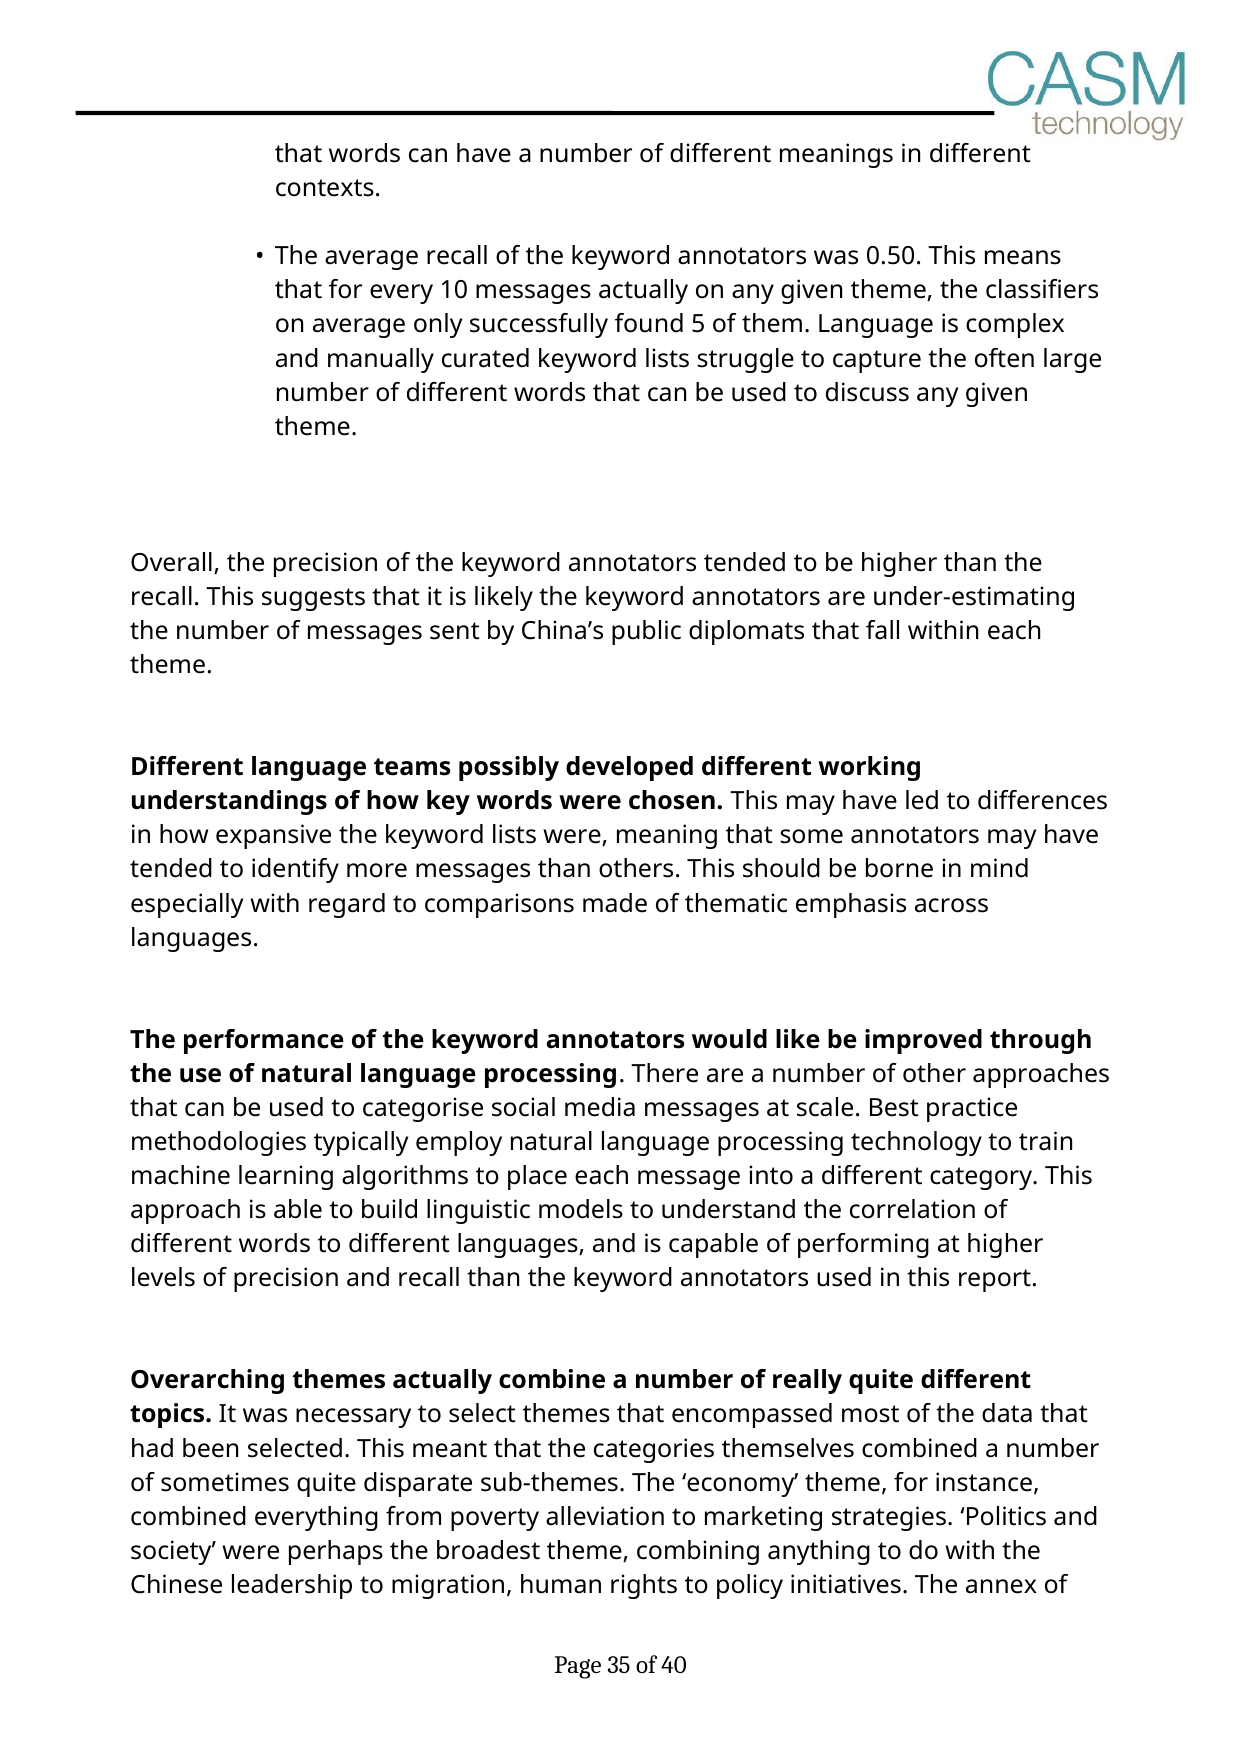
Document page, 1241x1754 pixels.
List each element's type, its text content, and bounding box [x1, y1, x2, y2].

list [255, 136, 1110, 204]
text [130, 1362, 1110, 1601]
picture [956, 20, 1218, 169]
text The performance of the keyword annotators would like be improved through the use of natural language processing. There are a number of other approaches that can be used to categorise social media messages at scale. Best practice methodologies typically employ natural language processing technology to train machine learning algorithms to place each message into a different category. This approach is able to build linguistic models to understand the correlation of different words to different languages, and is capable of performing at higher levels of precision and recall than the keyword annotators used in this report. [130, 1021, 1110, 1294]
text Overall, the precision of the keyword annotators tended to be higher than the recall. This suggests that it is likely the keyword annotators are under-estimating the number of messages sent by China’s public diplomats that fall within each theme. [130, 544, 1110, 681]
list The average recall of the keyword annotators was 0.50. This means that for every 10 messages actually on any given theme, the classifiers on average only successfully found 5 of them. Language is complex and manually curated keyword lists struggle to capture the often large number of different words that can be used to discuss any given theme. [255, 238, 1110, 442]
text Different language teams possibly developed different working understandings of how key words were chosen. This may have led to differences in how expansive the keyword lists were, meaning that some annotators may have tended to identify more messages than others. This should be borne in mind especially with regard to comparisons made of thematic emphasis across languages. [130, 749, 1110, 953]
